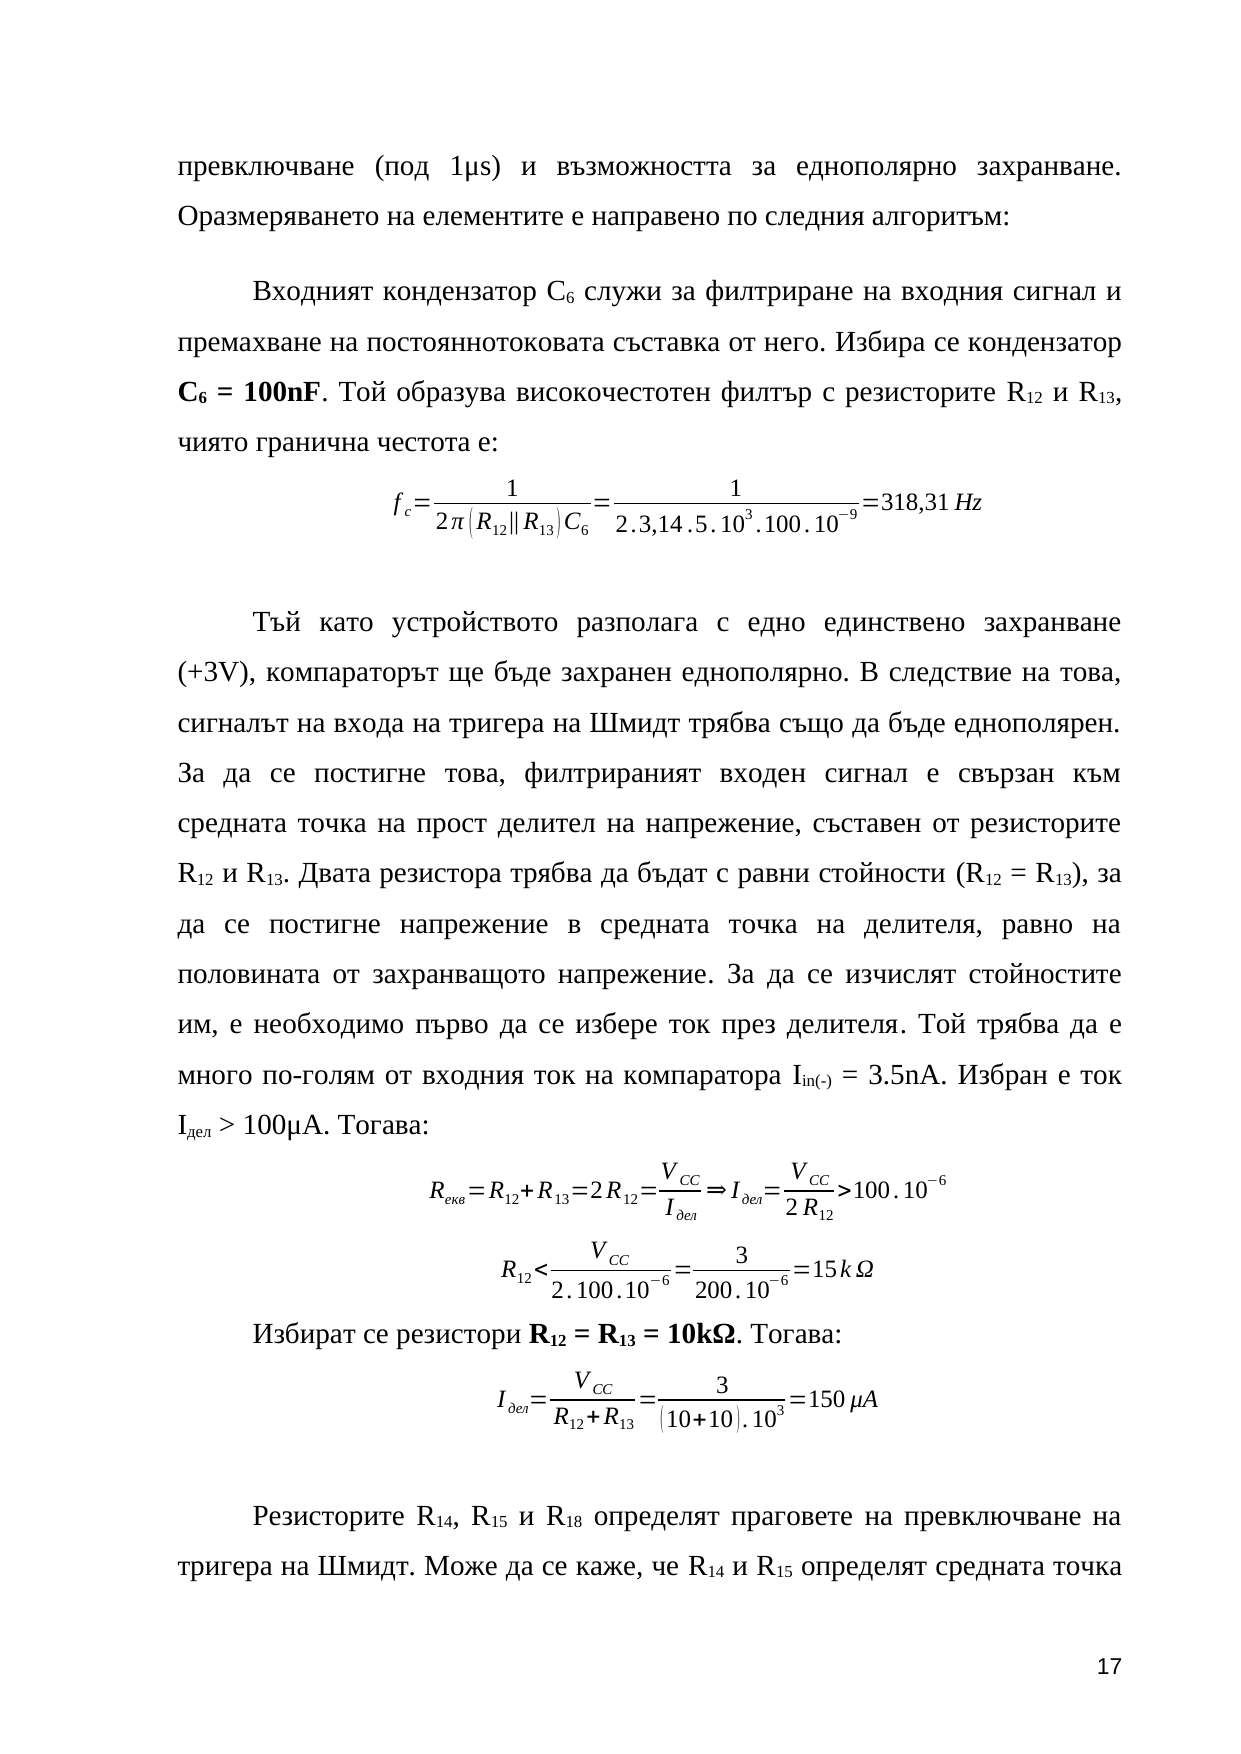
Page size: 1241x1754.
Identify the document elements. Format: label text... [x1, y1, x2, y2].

text Тъй като устройството разполага с едно единствено захранване (+3V), компараторът ще бъде захранен еднополярно. В следствие на това, сигналът на входа на тригера на Шмидт трябва също да бъде еднополярен. За да се постигне това, филтрираният входен сигнал е свързан към средната точка на прост делител на напрежение, съставен от резисторите R12 и R13. Двата резистора трябва да бъдат с равни стойности (R12 = R13), за да се постигне напрежение в средната точка на делителя, равно на половината от захранващото напрежение. За да се изчислят стойностите им, е необходимо първо да се избере ток през делителя. Той трябва да е много по-голям от входния ток на компаратора Iin(-) = 3.5nA. Избран е ток Iдел > 100μA. Тогава: [177, 604, 1122, 1141]
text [177, 148, 1122, 232]
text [177, 1498, 1122, 1582]
text Избират се резистори R12 = R13 = 10kΩ. Тогава: [177, 1316, 1122, 1350]
text Входният кондензатор C6 служи за филтриране на входния сигнал и премахване на постояннотоковата съставка от него. Избира се кондензатор C6 = 100nF. Той образува високочестотен филтър с резисторите R12 и R13, чиято гранична честота е: [177, 273, 1122, 458]
